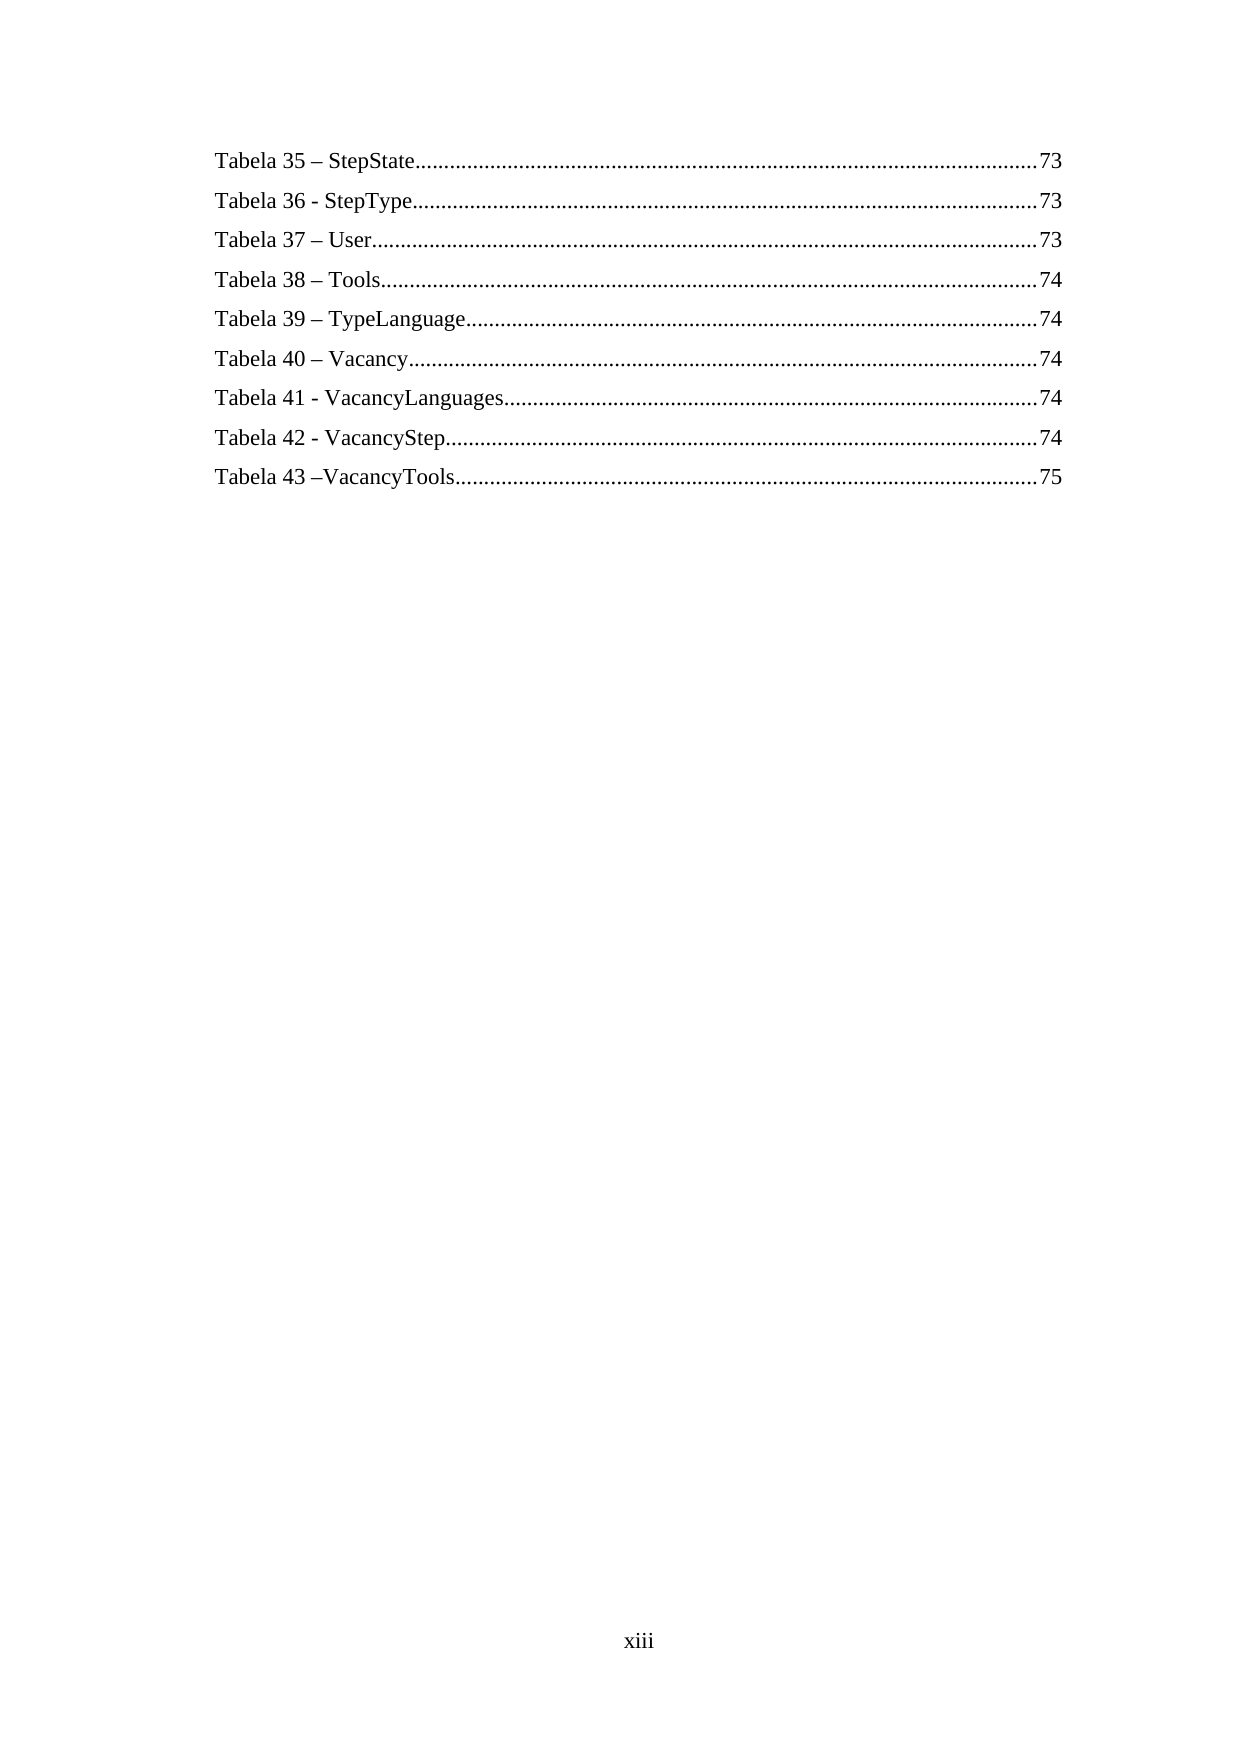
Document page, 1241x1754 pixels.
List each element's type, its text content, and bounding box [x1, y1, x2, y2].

text Tabela 36 - StepType 73 [177, 187, 1063, 213]
text Tabela 37 – User 73 [177, 227, 1063, 253]
text Tabela 43 –VacancyTools 75 [177, 463, 1063, 490]
text Tabela 42 - VacancyStep 74 [177, 424, 1063, 450]
text Tabela 35 – StepState 73 [177, 148, 1063, 174]
text Tabela 39 – TypeLanguage 74 [177, 306, 1063, 332]
text Tabela 41 - VacancyLanguages 74 [177, 384, 1063, 411]
text Tabela 40 – Vacancy 74 [177, 345, 1063, 371]
text Tabela 38 – Tools 74 [177, 266, 1063, 292]
